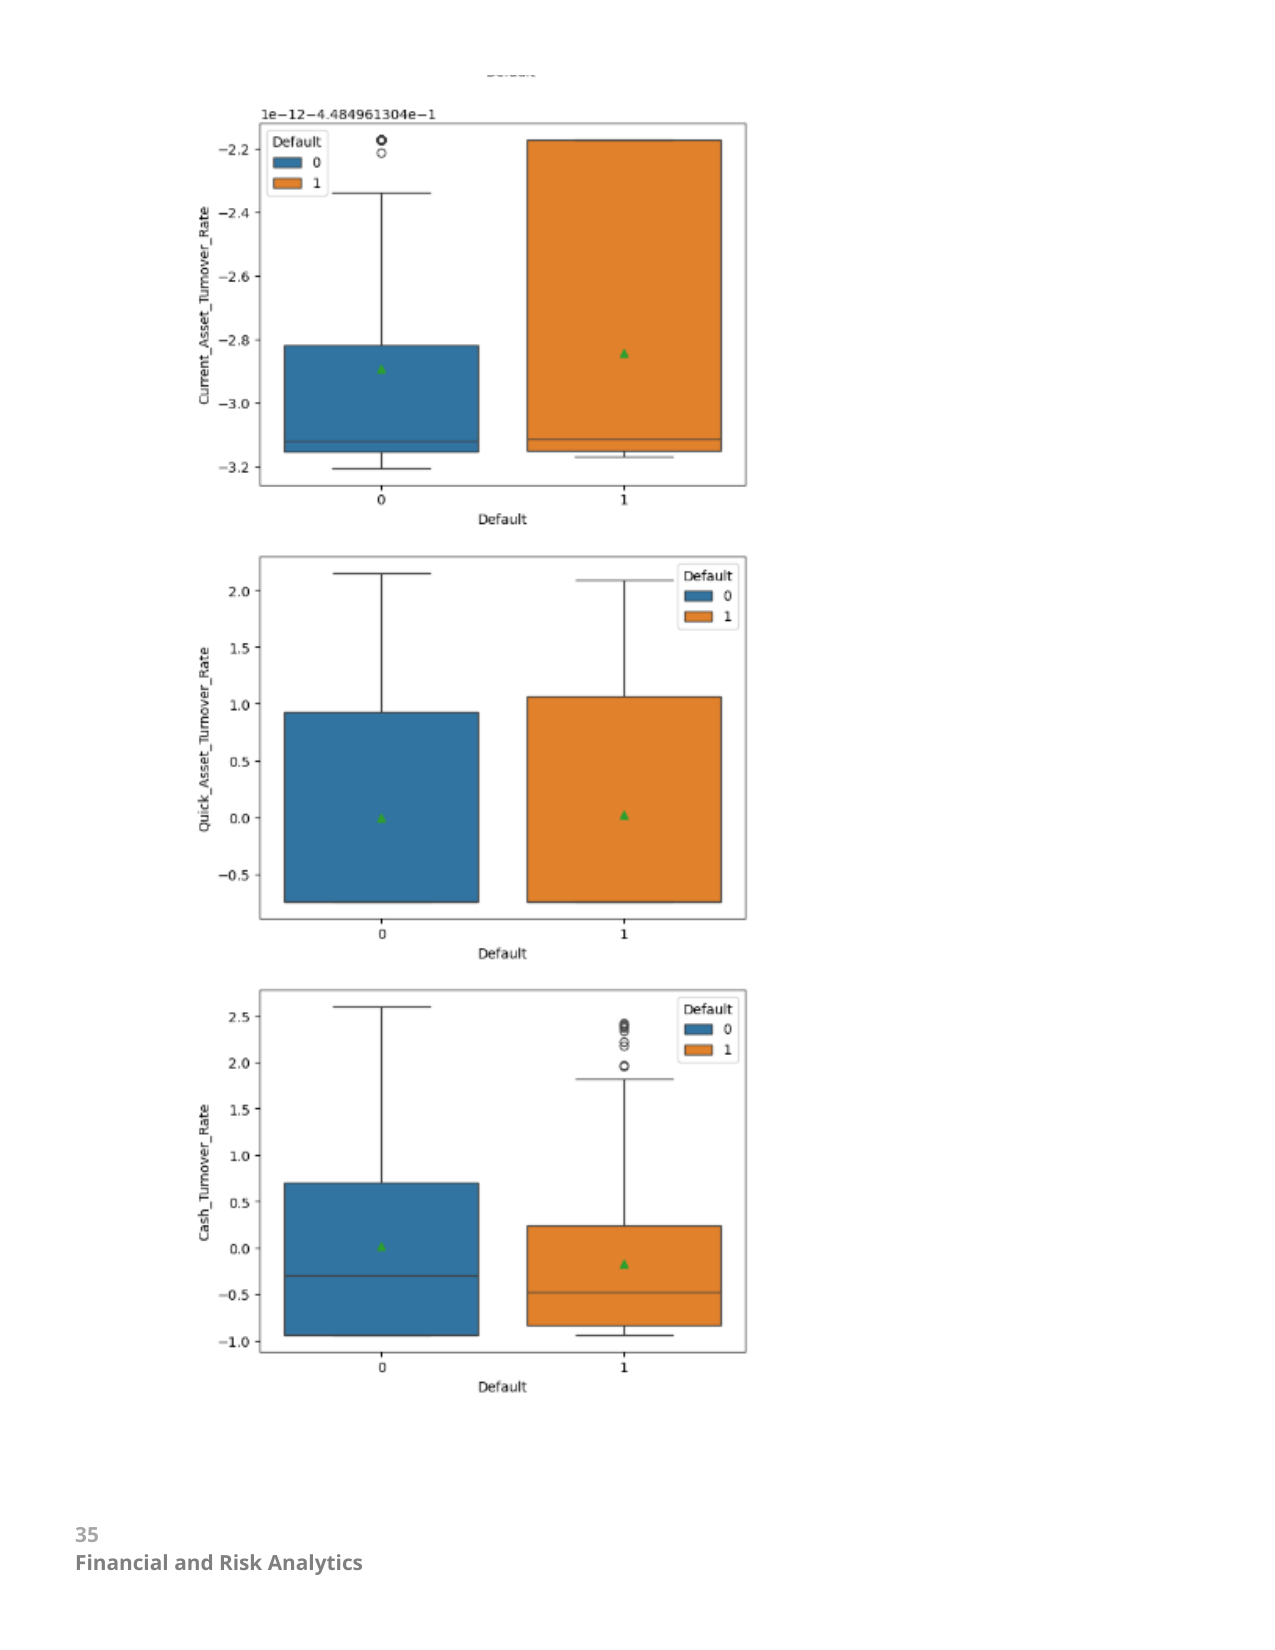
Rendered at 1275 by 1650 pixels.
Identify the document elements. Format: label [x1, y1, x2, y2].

picture [140, 75, 882, 1421]
